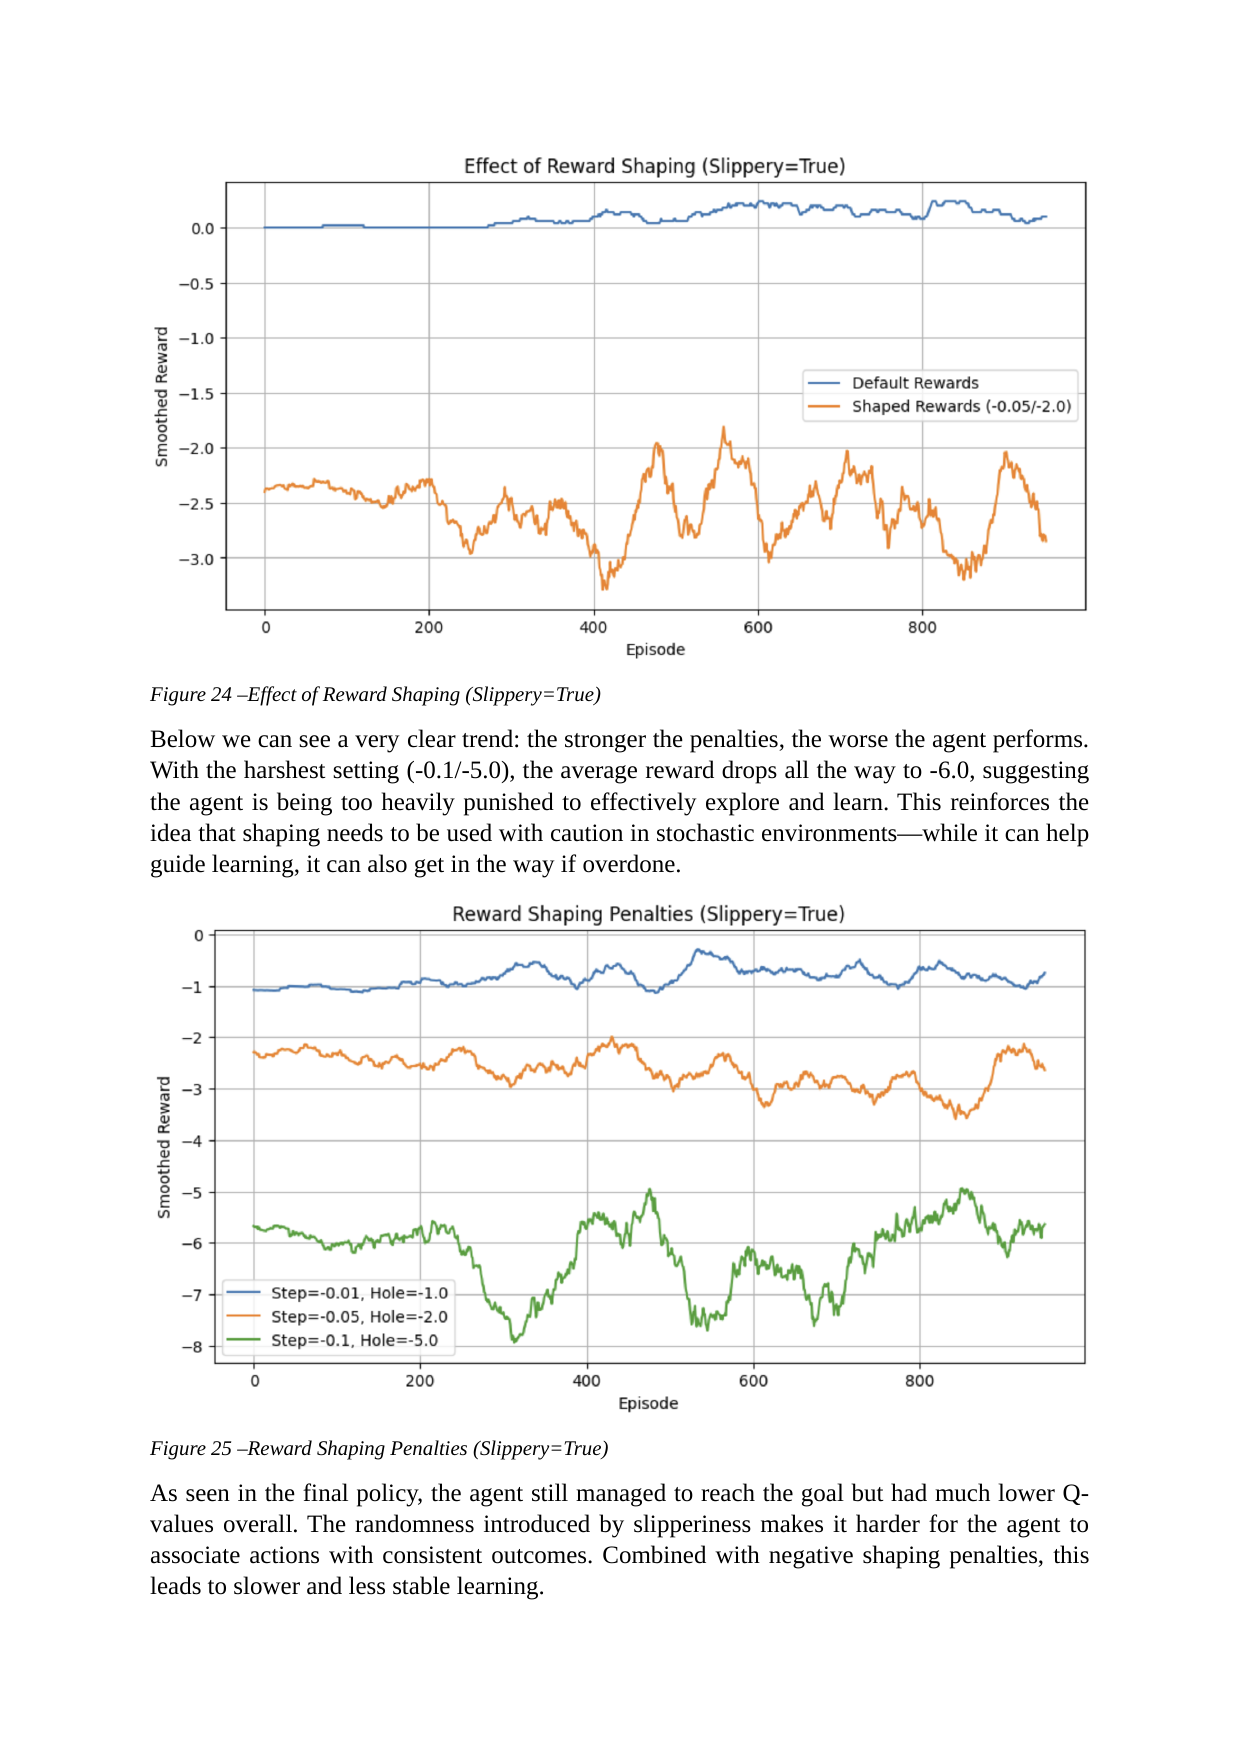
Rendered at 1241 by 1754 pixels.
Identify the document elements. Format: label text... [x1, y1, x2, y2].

text Figure 24 –Effect of Reward Shaping (Slippery=True) [150, 682, 1090, 706]
picture [150, 896, 1091, 1417]
text Below we can see a very clear trend: the stronger the penalties, the worse the agent performs. With the harshest setting (-0.1/-5.0), the average reward drops all the way to -6.0, suggesting the agent is being too heavily punished to effectively explore and learn. This reinforces the idea that shaping needs to be used with caution in stochastic environments—while it can help guide learning, it can also get in the way if overdone. [150, 724, 1090, 877]
text As seen in the final policy, the agent still managed to reach the goal but had much lower Q-values overall. The randomness introduced by slipperiness makes it harder for the agent to associate actions with consistent outcomes. Combined with negative shaping penalties, this leads to slower and less stable learning. [150, 1478, 1090, 1600]
text Figure 25 –Reward Shaping Penalties (Slippery=True) [150, 1435, 1090, 1459]
picture [150, 150, 1091, 663]
